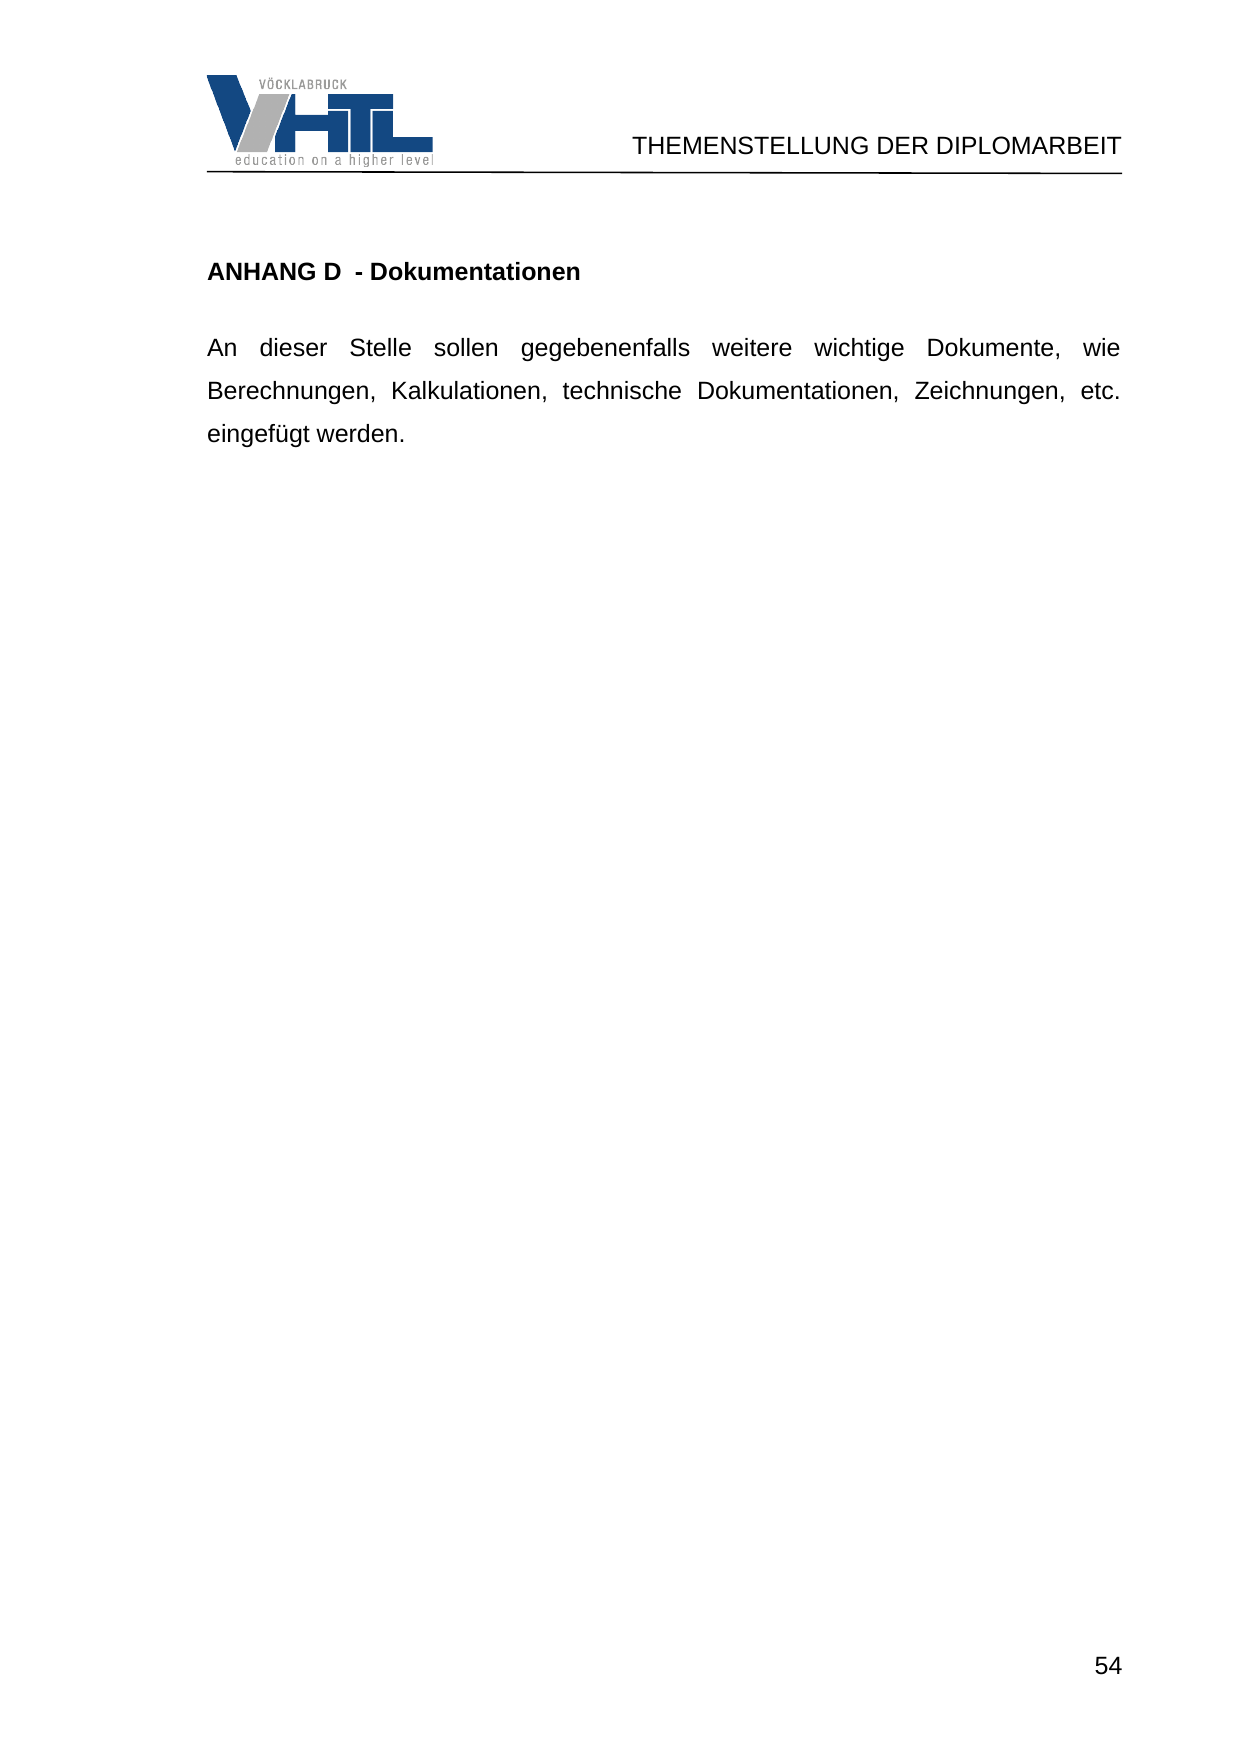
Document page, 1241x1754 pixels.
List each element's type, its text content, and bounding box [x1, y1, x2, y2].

picture [206, 75, 433, 167]
text An dieser Stelle sollen gegebenenfalls weitere wichtige Dokumente, wie Berechnungen, Kalkulationen, technische Dokumentationen, Zeichnungen, etc. eingefügt werden. [207, 333, 1122, 448]
subtitle - Dokumentationen [207, 257, 1122, 286]
